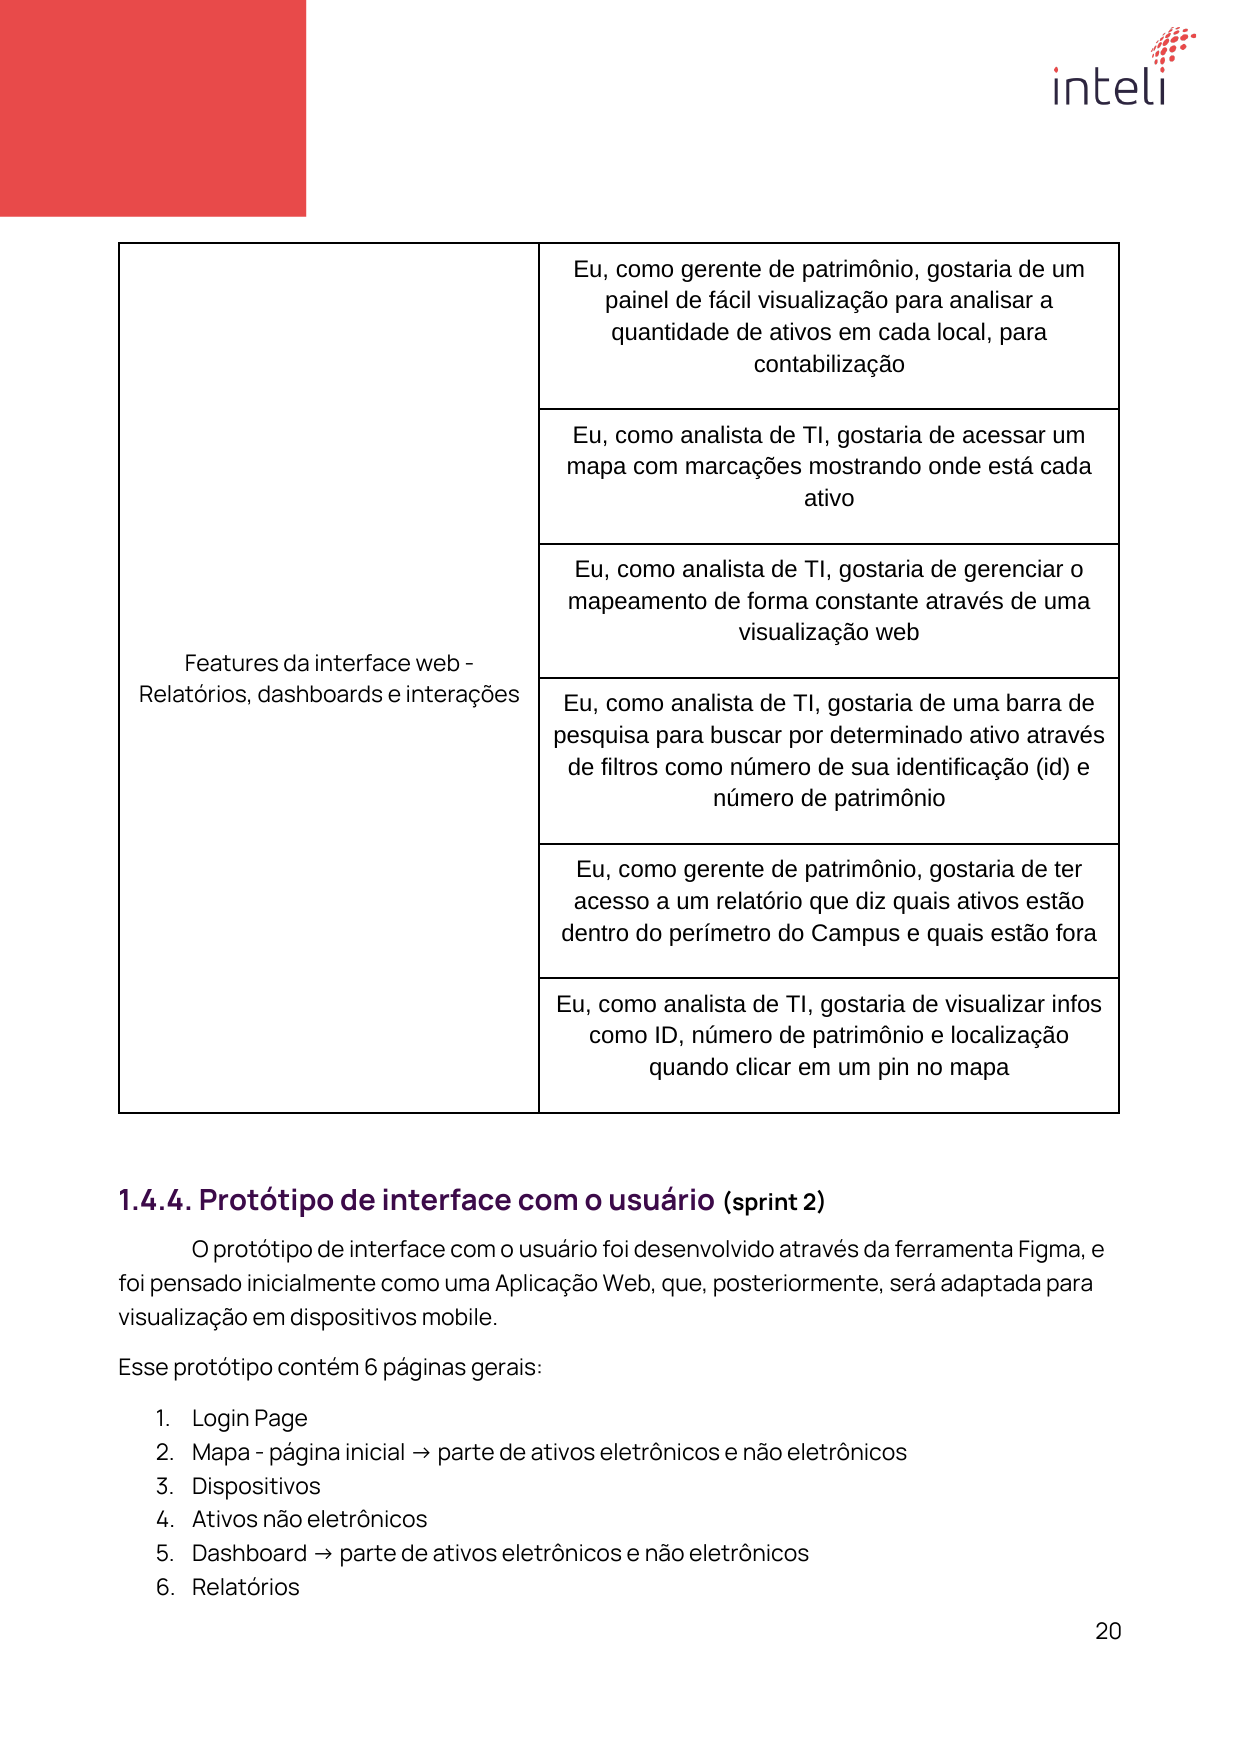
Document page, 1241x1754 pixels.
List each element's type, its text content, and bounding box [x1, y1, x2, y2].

picture [0, 0, 307, 217]
table_cell Eu, como analista de TI, gostaria de visualizar infos como ID, número de patrimônio e localização quando clicar em um pin no mapa [540, 979, 1118, 1112]
table_cell Features da interface web -Relatórios, dashboards e interações [120, 244, 538, 1112]
table_cell Eu, como analista de TI, gostaria de gerenciar o mapeamento de forma constante através de uma visualização web [540, 545, 1118, 677]
list Dashboard -> parte de ativos eletrônicos e não eletrônicos [156, 1537, 1122, 1569]
list Login Page [156, 1402, 1122, 1433]
list Relatórios [156, 1571, 1122, 1602]
table_cell Eu, como gerente de patrimônio, gostaria de ter acesso a um relatório que diz quais ativos estão dentro do perímetro do Campus e quais estão fora [540, 845, 1118, 977]
list Ativos não eletrônicos [156, 1503, 1122, 1535]
picture [1054, 27, 1197, 105]
subtitle 1.4.4. Protótipo de interface com o usuário (sprint 2) [118, 1179, 1122, 1219]
text O protótipo de interface com o usuário foi desenvolvido através da ferramenta Figma, e foi pensado inicialmente como uma Aplicação Web, que, posteriormente, será adaptada para visualização em dispositivos mobile. [118, 1233, 1122, 1332]
list Mapa - página inicial -> parte de ativos eletrônicos e não eletrônicos [156, 1436, 1122, 1467]
list Dispositivos [156, 1469, 1122, 1501]
text Esse protótipo contém 6 páginas gerais: [118, 1351, 1122, 1383]
table_cell Eu, como analista de TI, gostaria de acessar um mapa com marcações mostrando onde está cada ativo [540, 410, 1118, 542]
table_cell Eu, como gerente de patrimônio, gostaria de um painel de fácil visualização para analisar a quantidade de ativos em cada local, para contabilização [540, 244, 1118, 408]
table_cell Eu, como analista de TI, gostaria de uma barra de pesquisa para buscar por determinado ativo através de filtros como número de sua identificação (id) e número de patrimônio [540, 679, 1118, 843]
